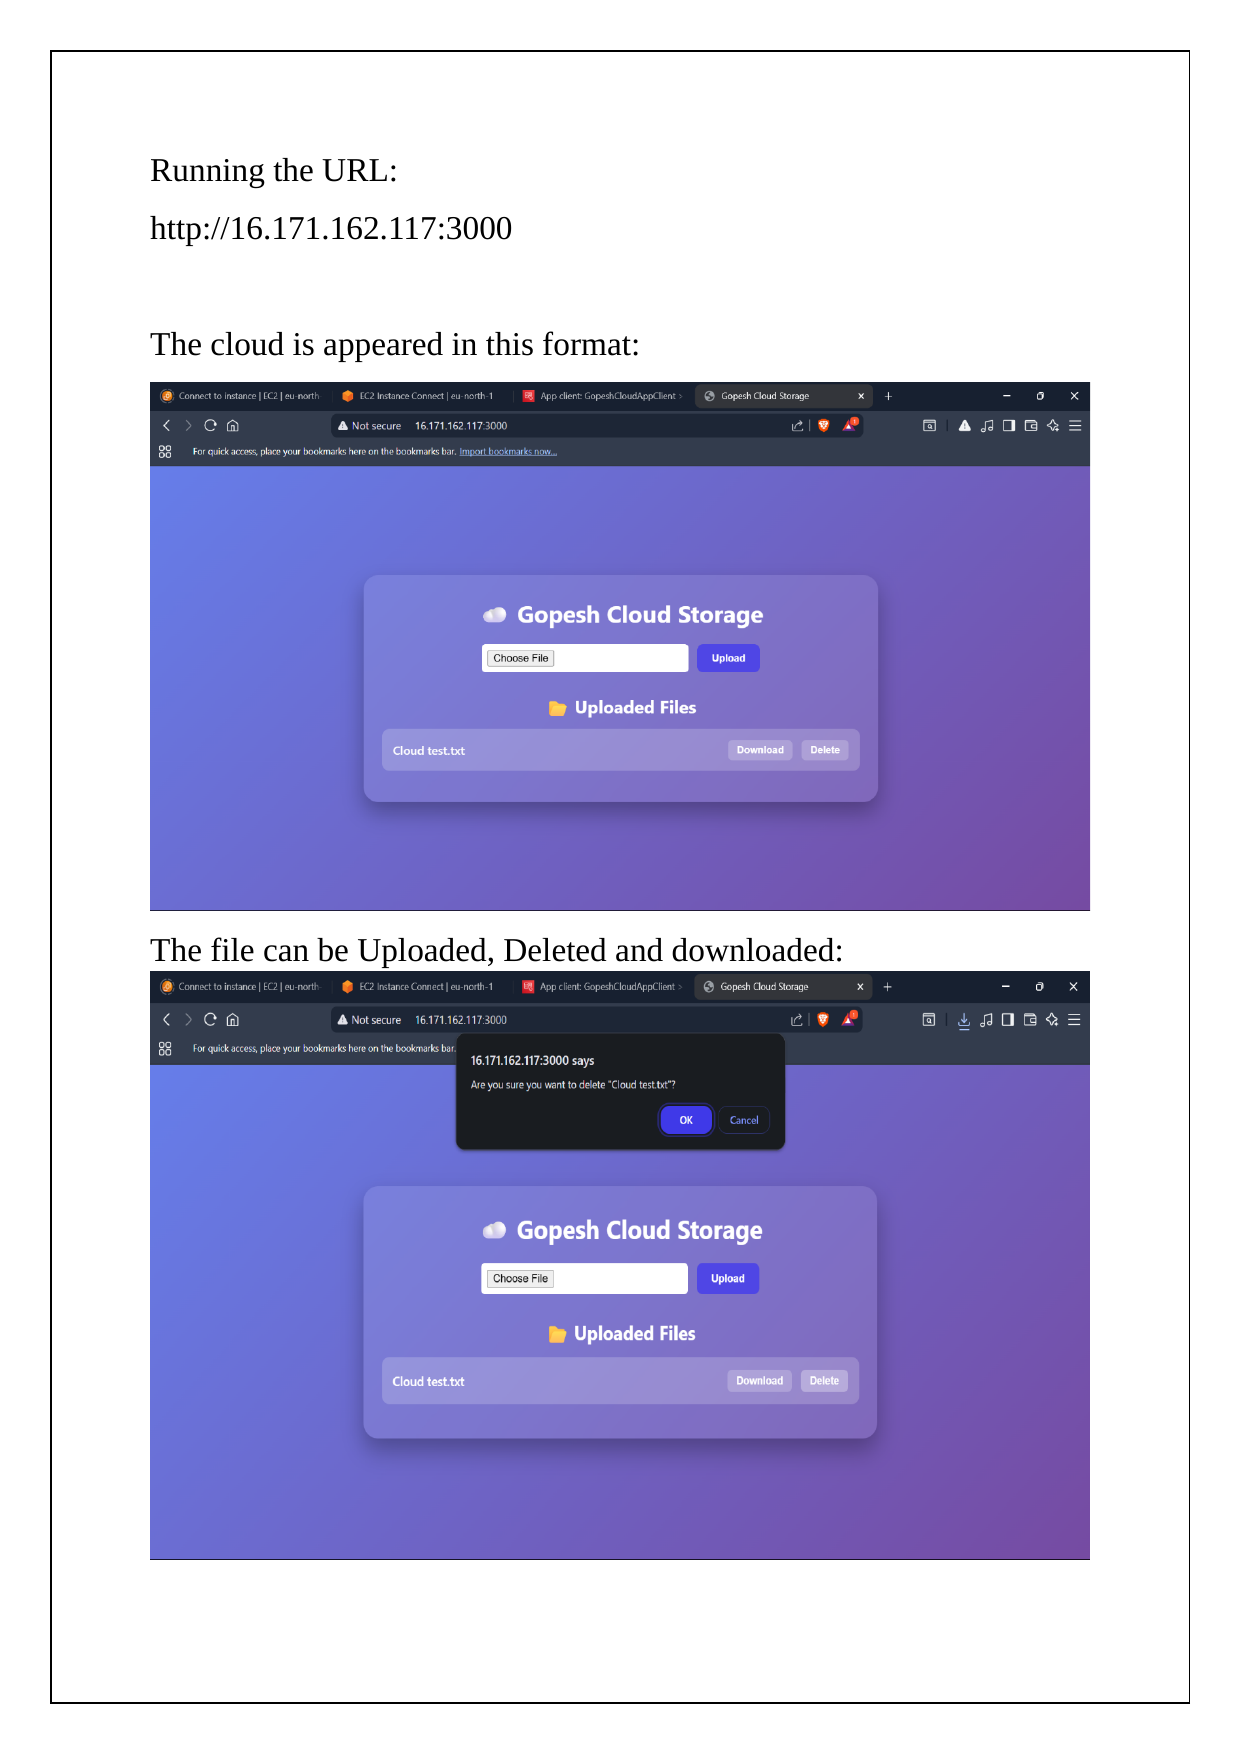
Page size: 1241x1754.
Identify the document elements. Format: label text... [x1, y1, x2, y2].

picture [150, 971, 1090, 1560]
picture [150, 382, 1091, 911]
text The cloud is appeared in this format: [150, 324, 1090, 362]
text http://16.171.162.117:3000 [150, 208, 1090, 246]
text The file can be Uploaded, Deleted and downloaded: [150, 931, 1090, 971]
text Running the URL: [150, 150, 1090, 188]
